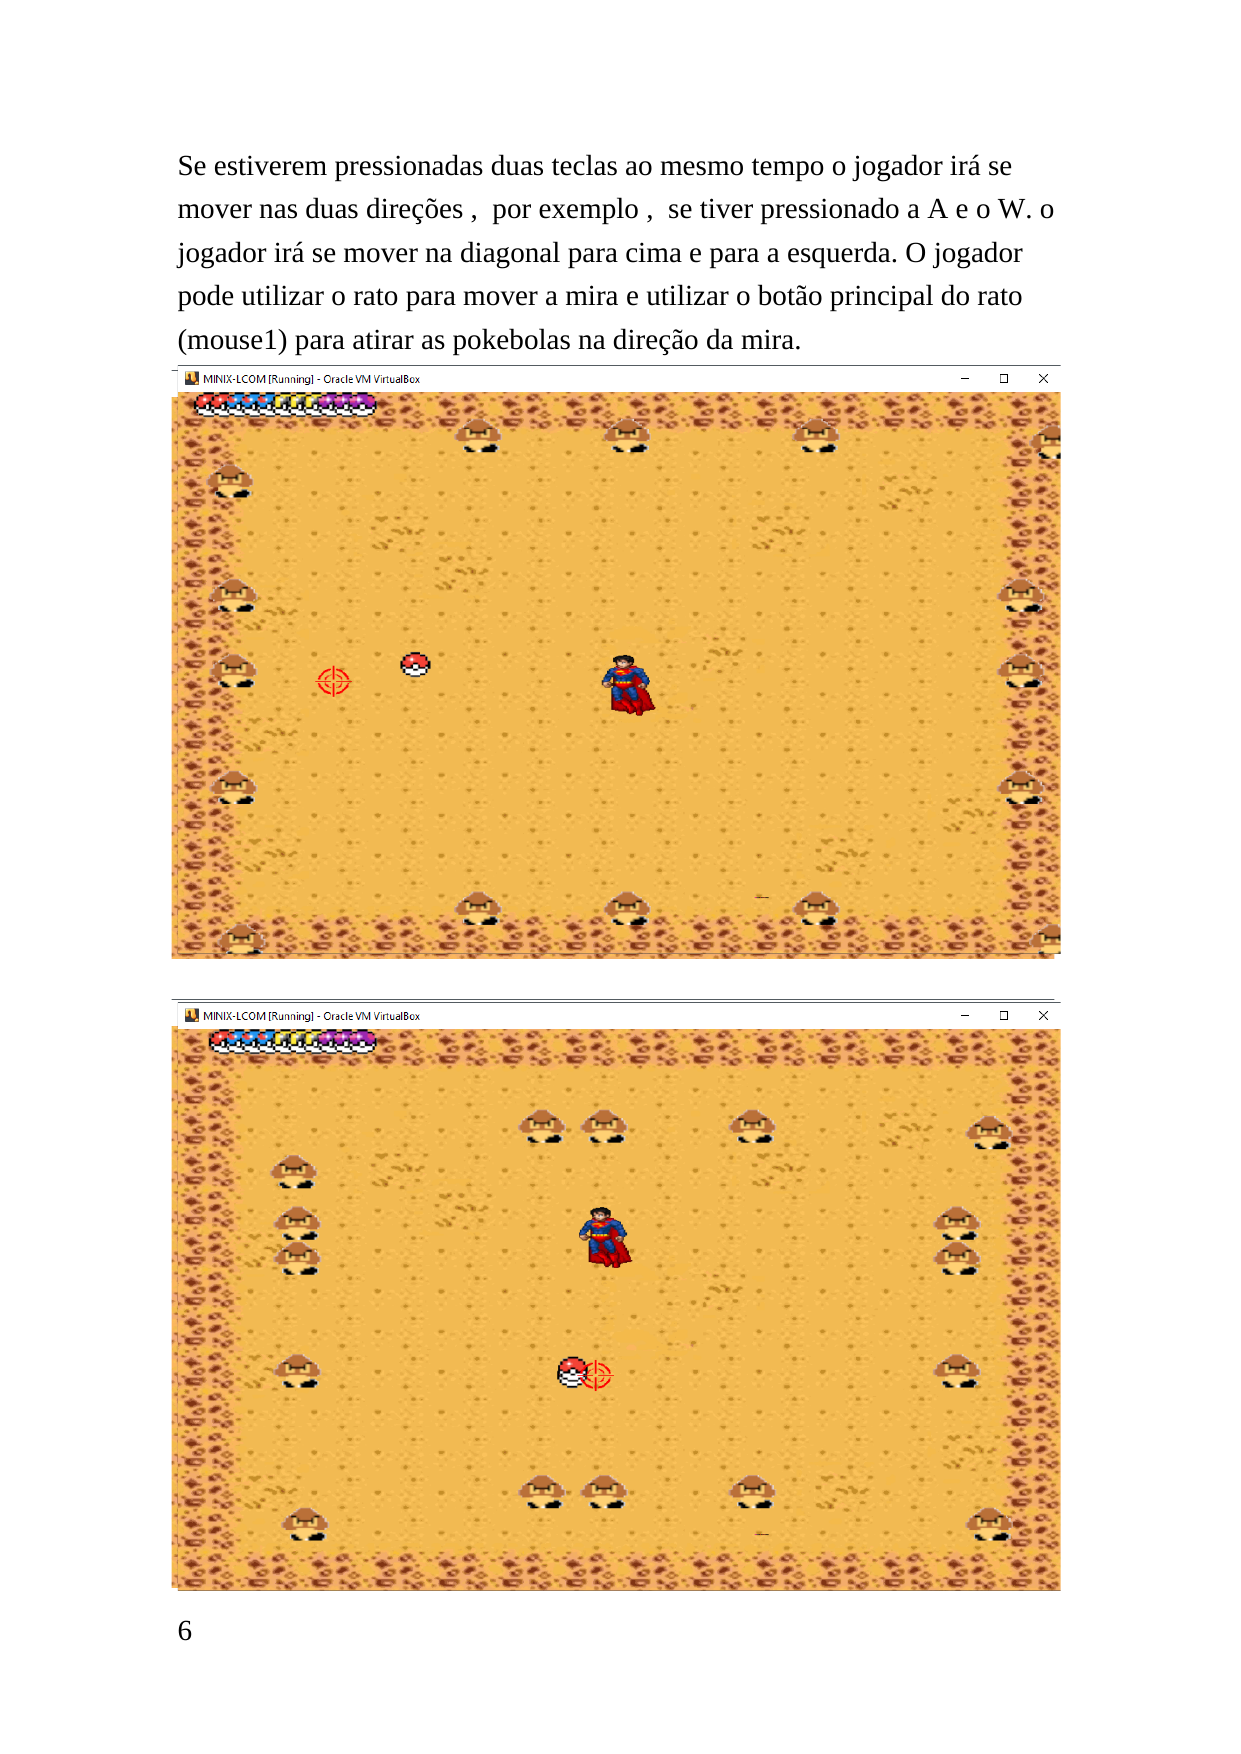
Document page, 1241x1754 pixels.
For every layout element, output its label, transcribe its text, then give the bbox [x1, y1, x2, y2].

text Se estiverem pressionadas duas teclas ao mesmo tempo o jogador irá se mover nas duas direções , por exemplo , se tiver pressionado a A e o W. o jogador irá se mover na diagonal para cima e para a esquerda. O jogador pode utilizar o rato para mover a mira e utilizar o botão principal do rato (mouse1) para atirar as pokebolas na direção da mira. [177, 148, 1063, 355]
picture [171, 999, 1060, 1590]
picture [171, 365, 1060, 959]
